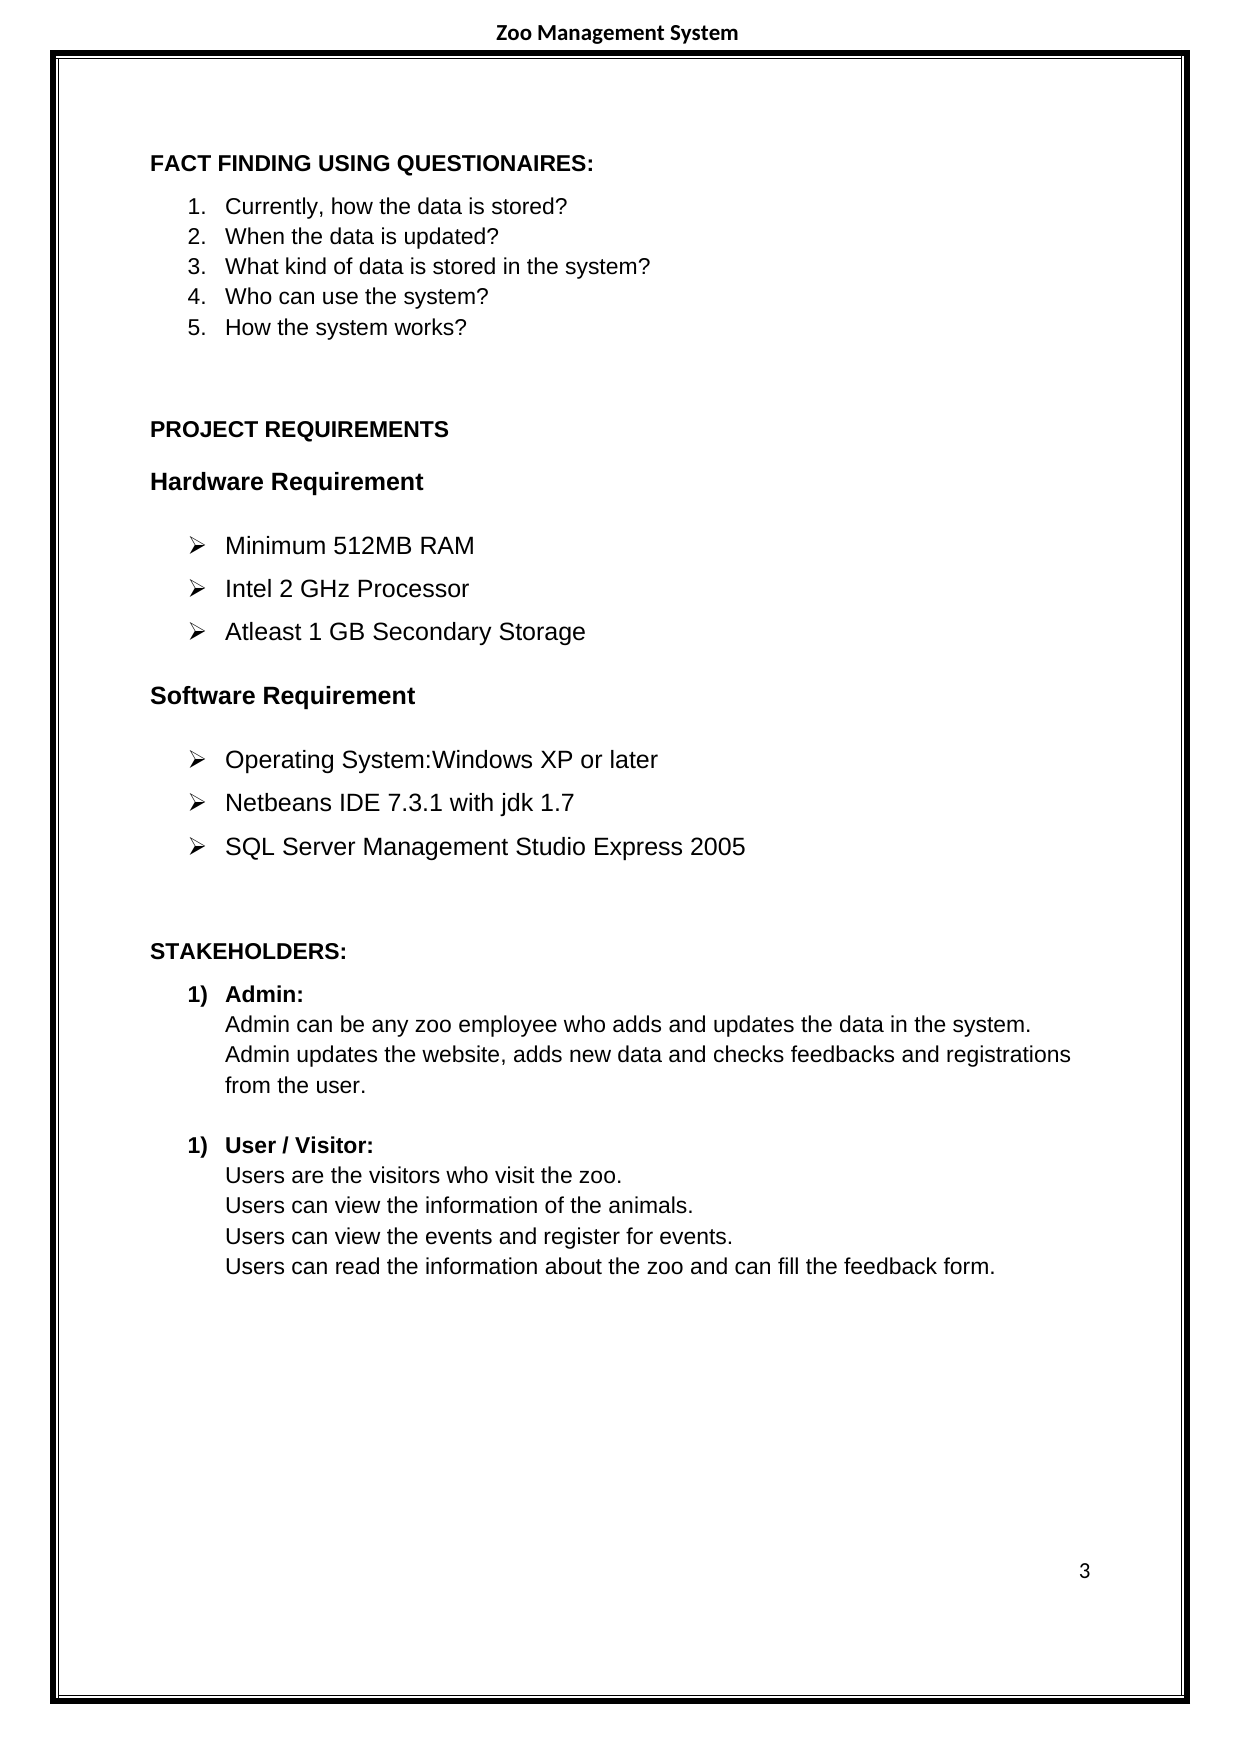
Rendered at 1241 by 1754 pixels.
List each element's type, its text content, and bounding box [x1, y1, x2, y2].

list Admin can be any zoo employee who adds and updates the data in the system. [225, 1011, 1090, 1038]
text Software Requirement [150, 681, 1090, 710]
list User / Visitor: [187, 1132, 1090, 1158]
list Users can read the information about the zoo and can fill the feedback form. [225, 1253, 1090, 1279]
list Intel 2 GHz Processor [187, 574, 1090, 603]
list How the system works? [187, 313, 1090, 340]
list Who can use the system? [187, 283, 1090, 310]
text Hardware Requirement [150, 467, 1090, 495]
text STAKEHOLDERS: [150, 938, 1090, 965]
list Users can view the events and register for events. [225, 1223, 1090, 1249]
list Users are the visitors who visit the zoo. [225, 1162, 1090, 1189]
list Currently, how the data is stored? [187, 193, 1090, 219]
list Admin: [187, 981, 1090, 1007]
list Atleast 1 GB Secondary Storage [187, 617, 1090, 646]
list SQL Server Management Studio Express 2005 [187, 832, 1090, 860]
list Admin updates the website, adds new data and checks feedbacks and registrations from the user. [225, 1041, 1090, 1098]
list Users can view the information of the animals. [225, 1192, 1090, 1219]
list Netbeans IDE 7.3.1 with jdk 1.7 [187, 788, 1090, 817]
list Operating System:Windows XP or later [187, 745, 1090, 774]
list Minimum 512MB RAM [187, 531, 1090, 559]
text PROJECT REQUIREMENTS [150, 416, 1090, 442]
list What kind of data is stored in the system? [187, 253, 1090, 279]
list When the data is updated? [187, 223, 1090, 249]
text FACT FINDING USING QUESTIONAIRES: [150, 150, 1090, 176]
